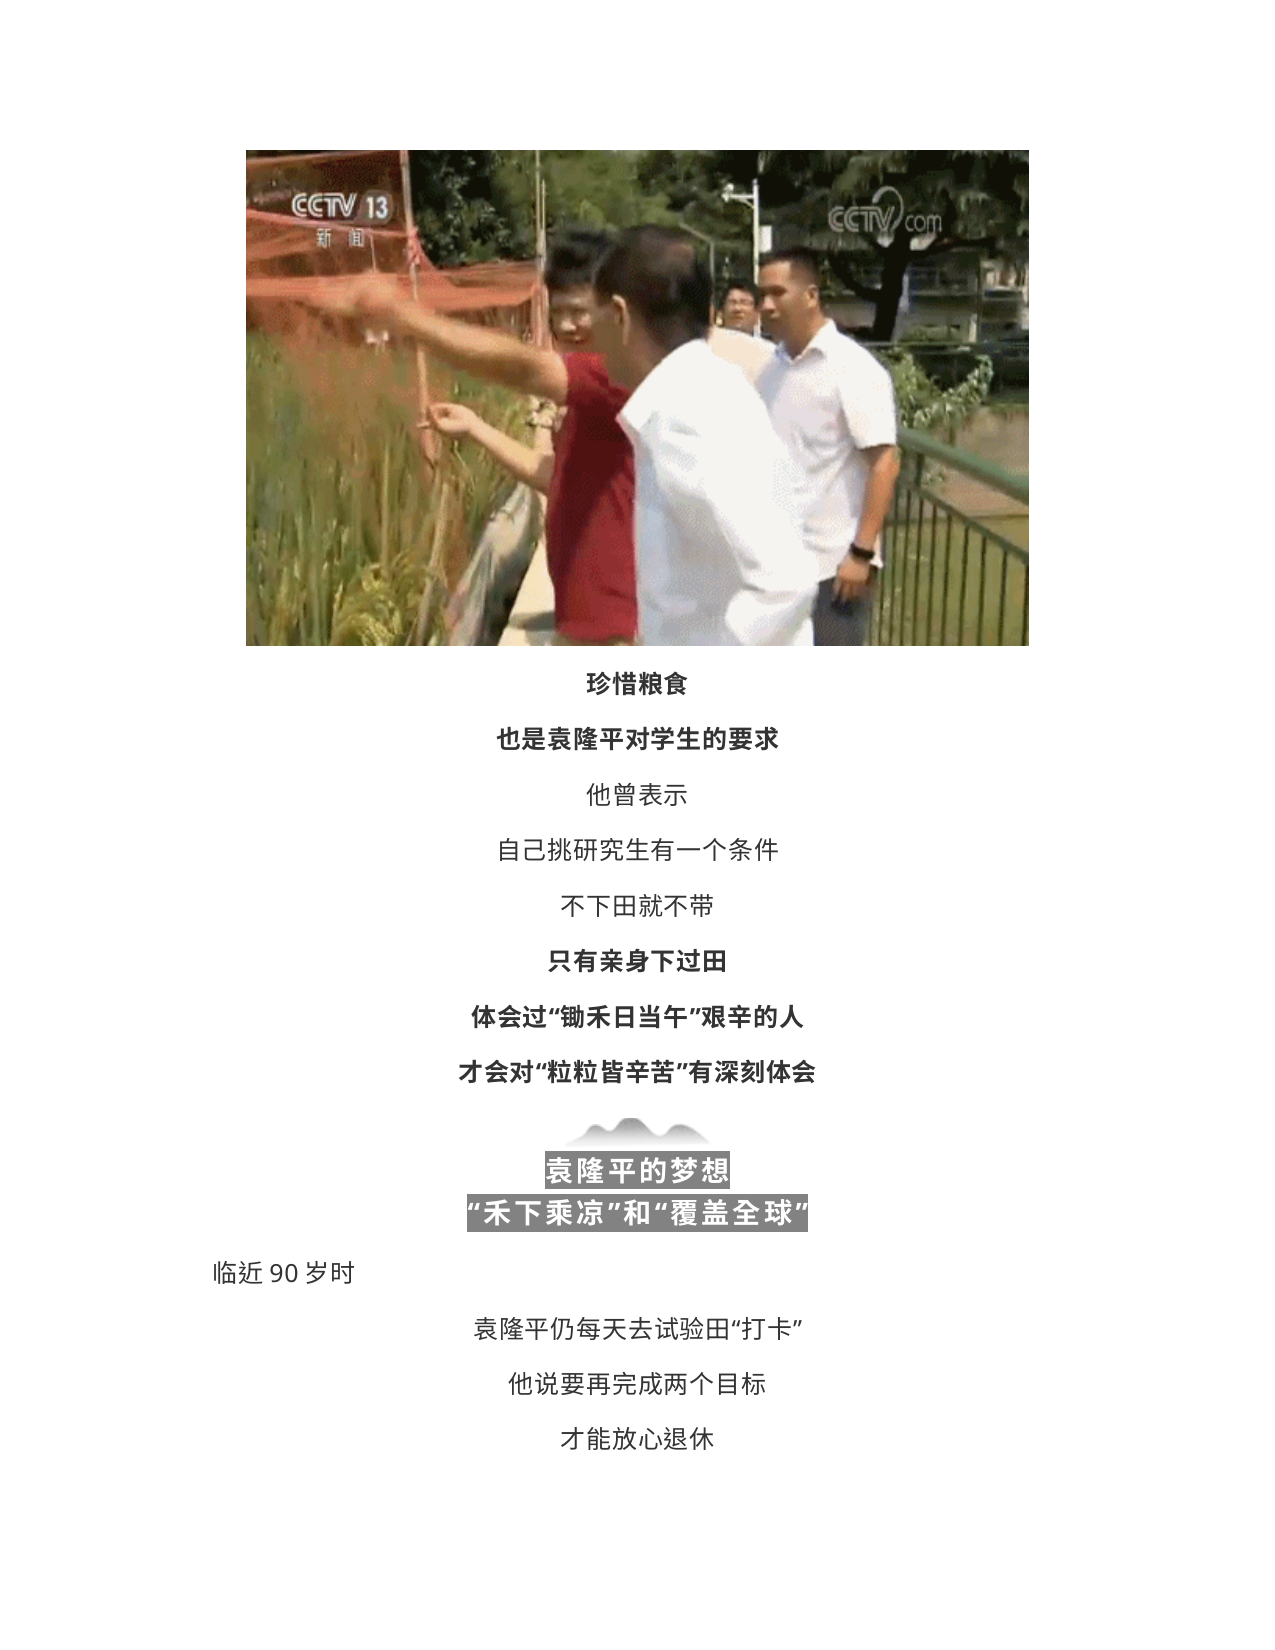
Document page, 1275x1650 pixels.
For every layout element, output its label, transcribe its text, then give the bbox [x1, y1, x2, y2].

text 体会过“锄禾日当午”艰辛的人 [212, 993, 1062, 1033]
text 自己挑研究生有一个条件 [212, 827, 1062, 867]
text 临近90岁时 [212, 1247, 1062, 1290]
text 才能放心退休 [212, 1416, 1062, 1456]
text 他说要再完成两个目标 [212, 1361, 1062, 1401]
text 珍惜粮食 [212, 661, 1062, 701]
text 也是袁隆平对学生的要求 [212, 716, 1062, 756]
text 袁隆平的梦想 [259, 1147, 1016, 1189]
picture [246, 150, 1029, 646]
picture [564, 1118, 711, 1147]
text 袁隆平仍每天去试验田“打卡” [212, 1306, 1062, 1345]
text “禾下乘凉”和“覆盖全球” [259, 1189, 1016, 1232]
text 才会对“粒粒皆辛苦”有深刻体会 [212, 1049, 1062, 1089]
text 只有亲身下过田 [212, 938, 1062, 978]
text 不下田就不带 [212, 883, 1062, 922]
text 他曾表示 [212, 772, 1062, 812]
